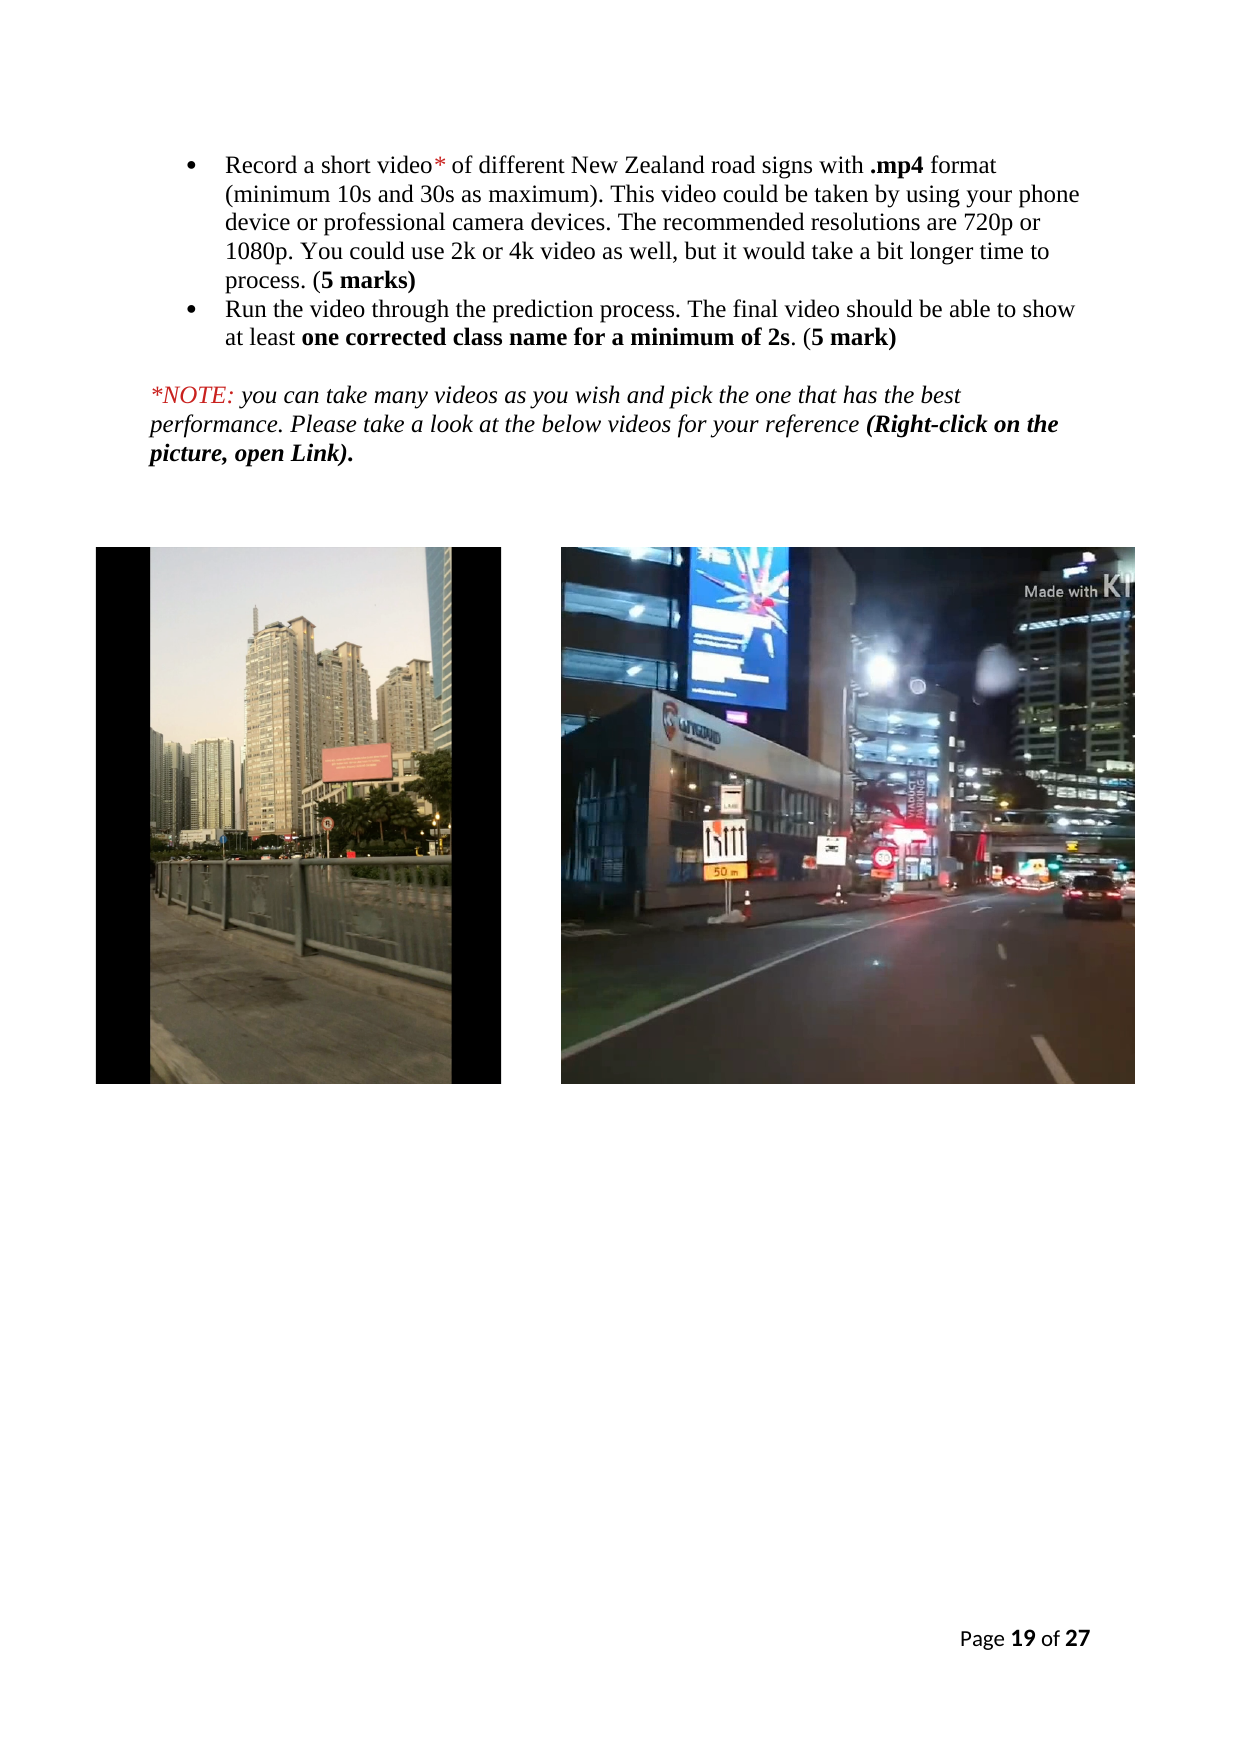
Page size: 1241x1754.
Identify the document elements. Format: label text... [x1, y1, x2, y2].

list Record a short video* of different New Zealand road signs with .mp4 format (minimum 10s and 30s as maximum). This video could be taken by using your phone device or professional camera devices. The recommended resolutions are 720p or 1080p. You could use 2k or 4k video as well, but it would take a bit longer time to process. (5 marks) [187, 150, 1090, 294]
picture [95, 547, 502, 1084]
text *NOTE: you can take many videos as you wish and pick the one that has the best performance. Please take a look at the below videos for your reference (Right-click on the picture, open Link). [150, 380, 1090, 467]
list Run the video through the prediction process. The final video should be able to show at least one corrected class name for a minimum of 2s. (5 mark) [187, 294, 1090, 351]
picture [561, 547, 1135, 1084]
